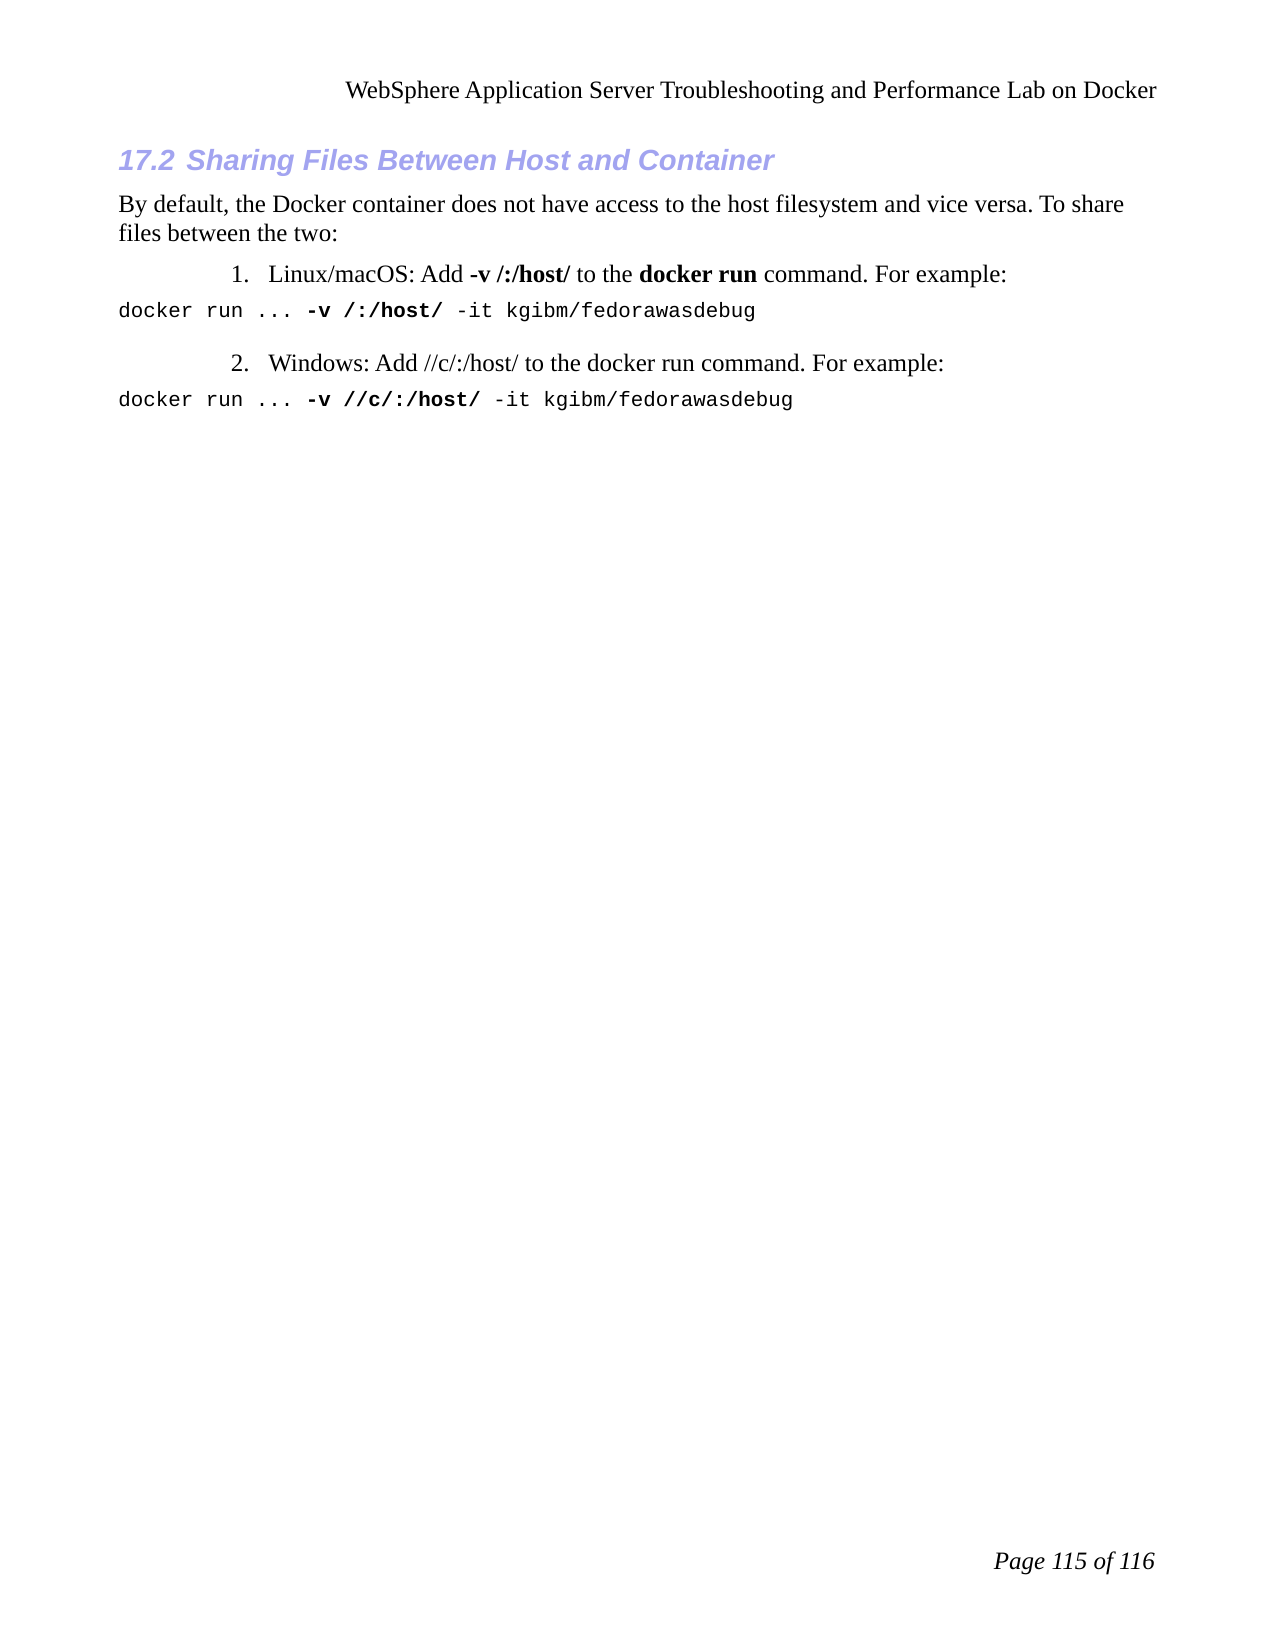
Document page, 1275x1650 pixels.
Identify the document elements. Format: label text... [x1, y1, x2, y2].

text By default, the Docker container does not have access to the host filesystem and vice versa. To share files between the two: [118, 189, 1157, 247]
text docker run ... -v /:/host/ -it kgibm/fedorawasdebug [118, 300, 1157, 348]
subtitle Sharing Files Between Host and Container [118, 143, 1157, 177]
text docker run ... -v //c/:/host/ -it kgibm/fedorawasdebug [118, 389, 1157, 413]
list Linux/macOS: Add -v /:/host/ to the docker run command. For example: [231, 259, 1157, 288]
list Windows: Add //c/:/host/ to the docker run command. For example: [231, 348, 1157, 376]
